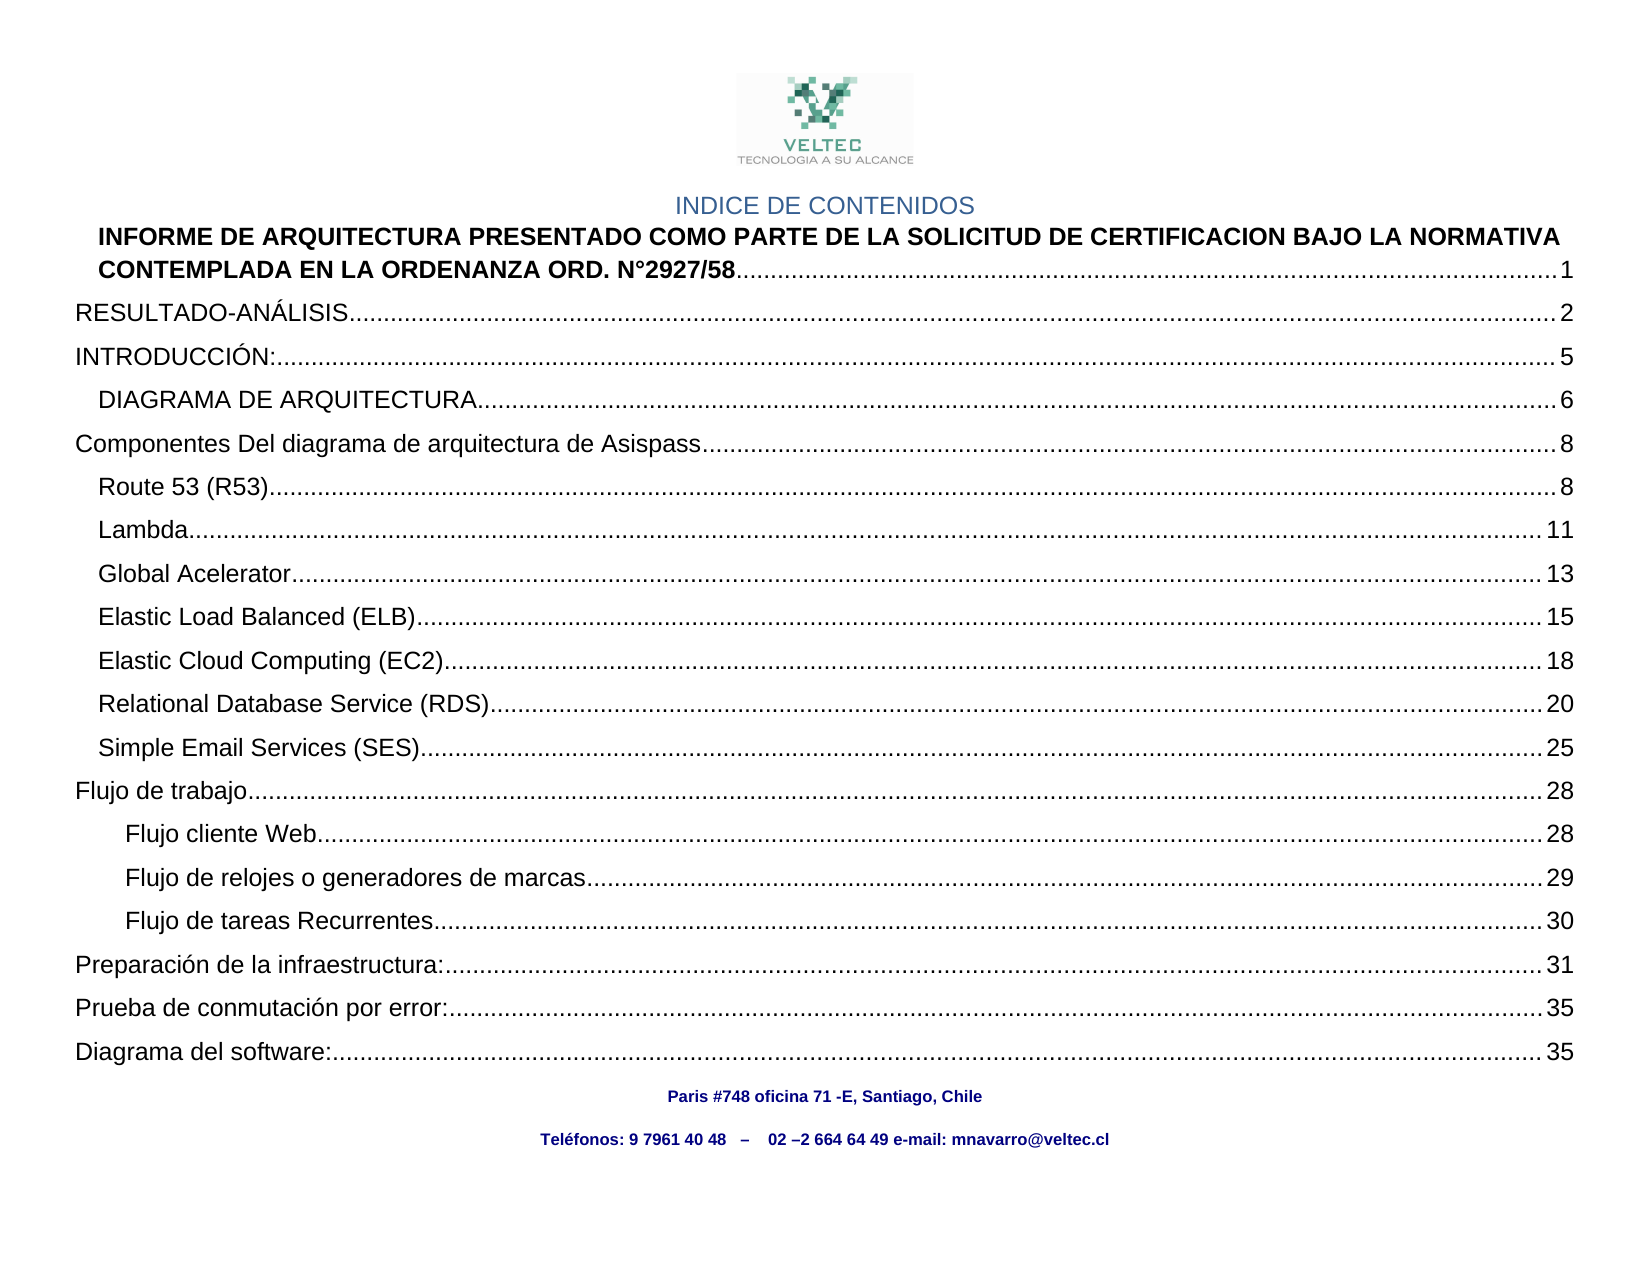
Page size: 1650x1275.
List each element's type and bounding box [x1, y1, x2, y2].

picture [736, 73, 914, 166]
